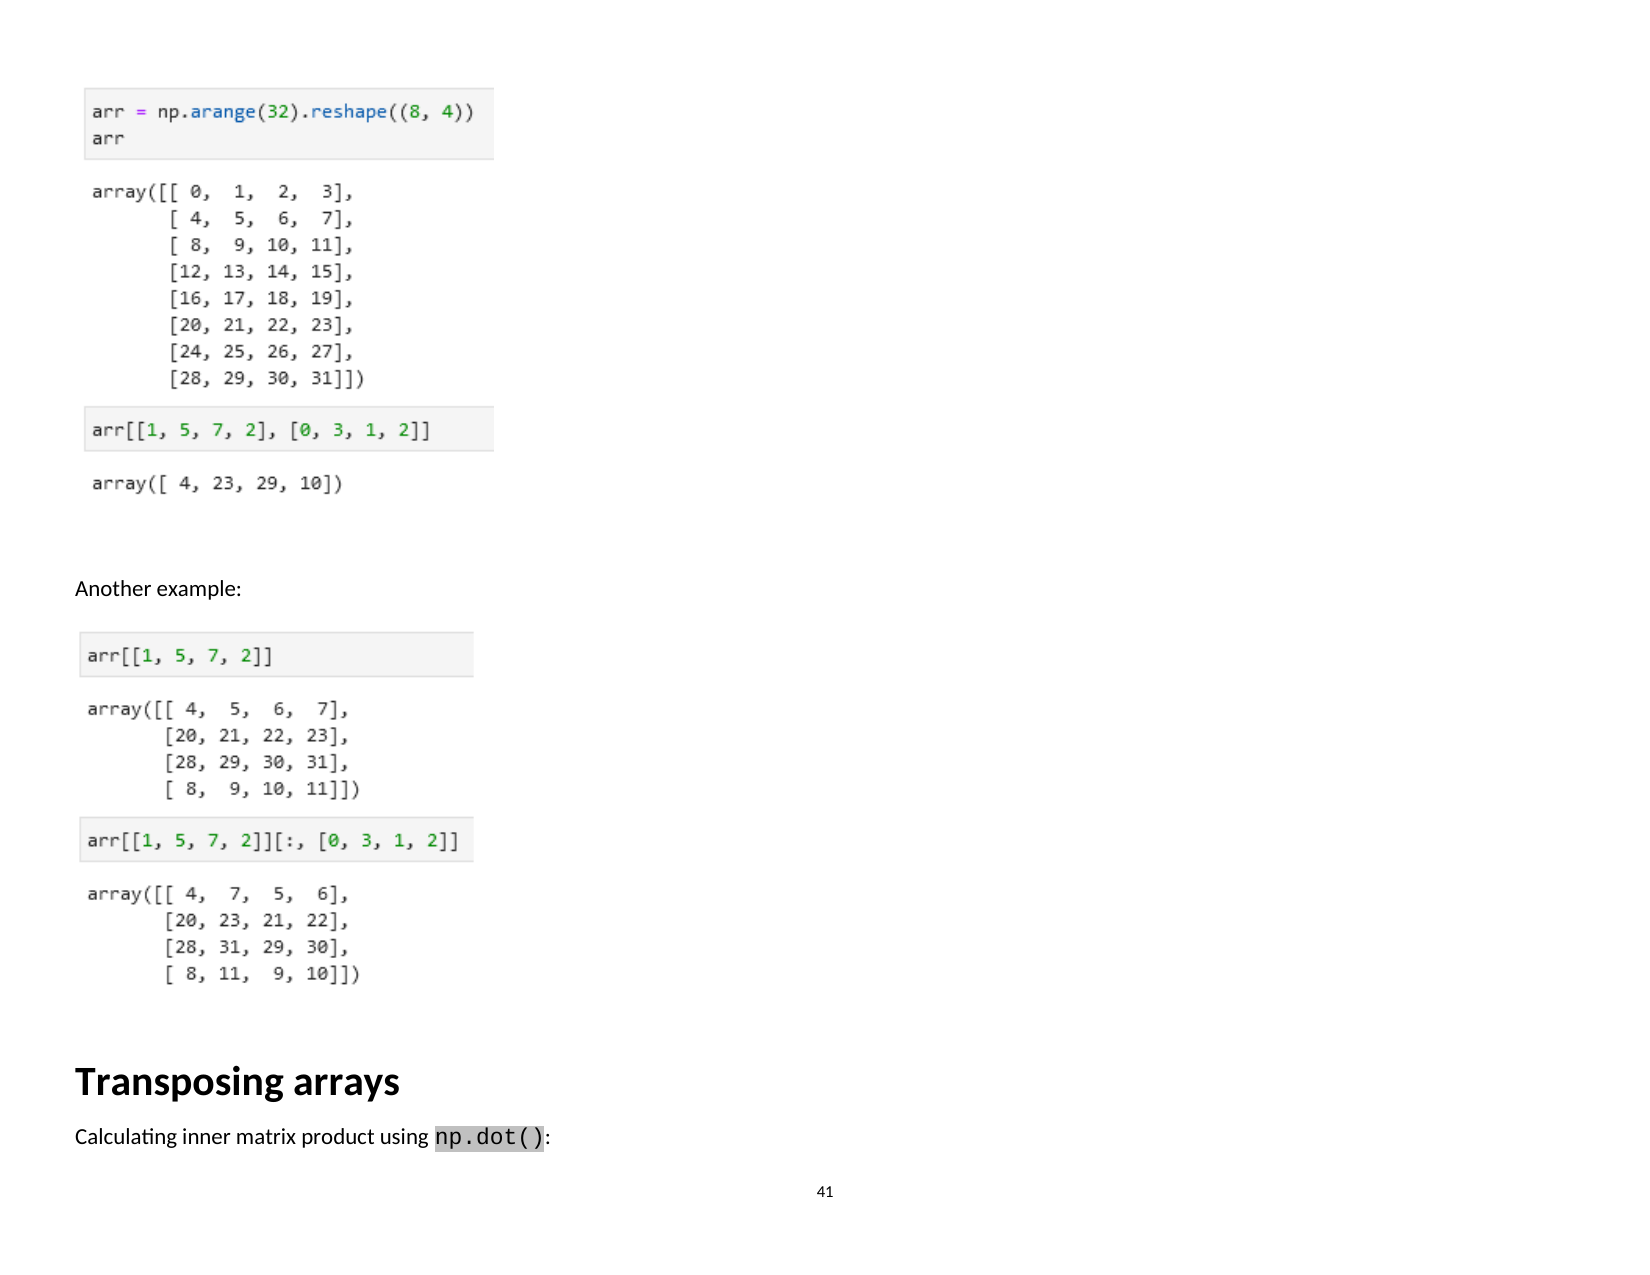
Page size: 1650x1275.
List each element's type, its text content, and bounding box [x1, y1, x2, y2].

picture [75, 75, 494, 513]
text Another example: [75, 574, 1575, 602]
picture [75, 618, 474, 994]
text Transposing arrays [75, 1055, 1575, 1106]
text Calculating inner matrix product using np.dot(): [75, 1122, 1575, 1152]
